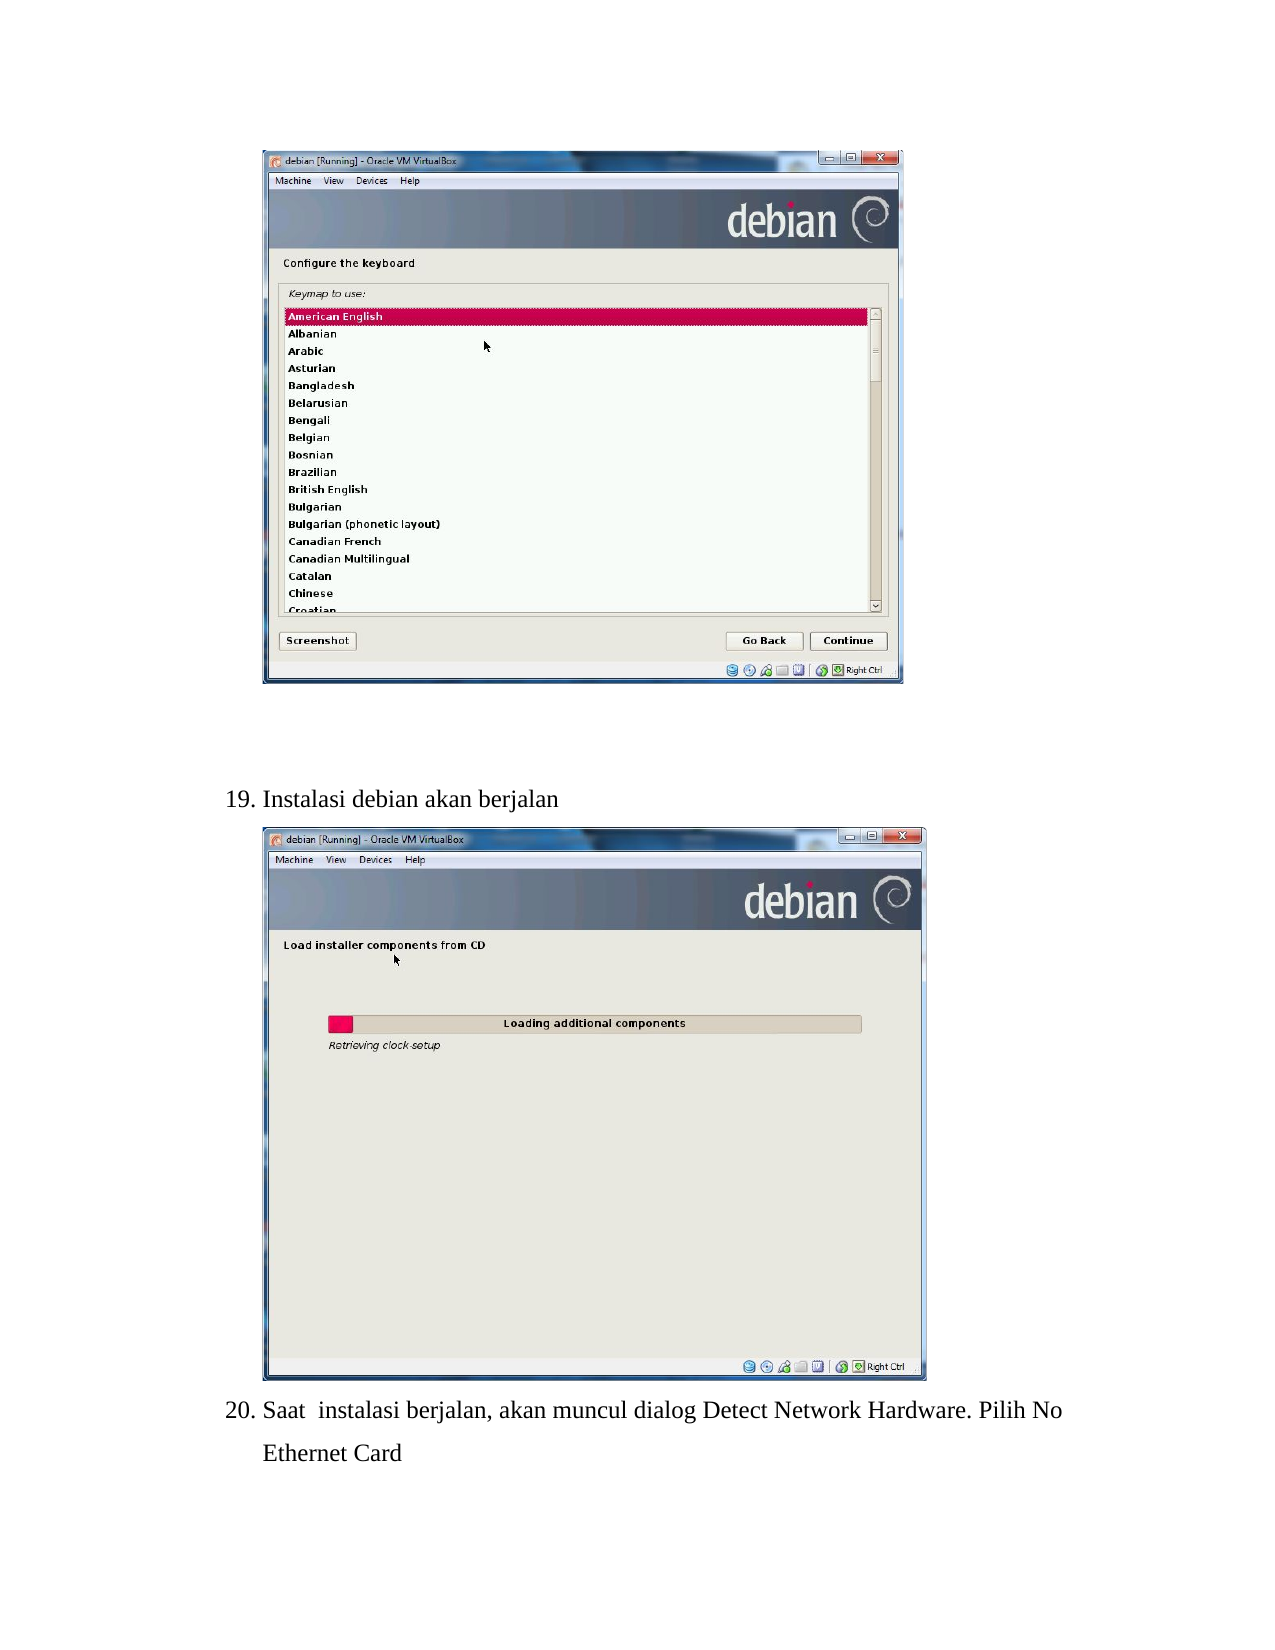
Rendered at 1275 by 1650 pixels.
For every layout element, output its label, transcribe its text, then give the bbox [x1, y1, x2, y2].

picture [262, 827, 927, 1381]
picture [262, 150, 904, 684]
list Instalasi debian akan berjalan [225, 784, 1125, 813]
list Saat instalasi berjalan, akan muncul dialog Detect Network Hardware. Pilih No Ethernet Card [225, 1395, 1125, 1467]
